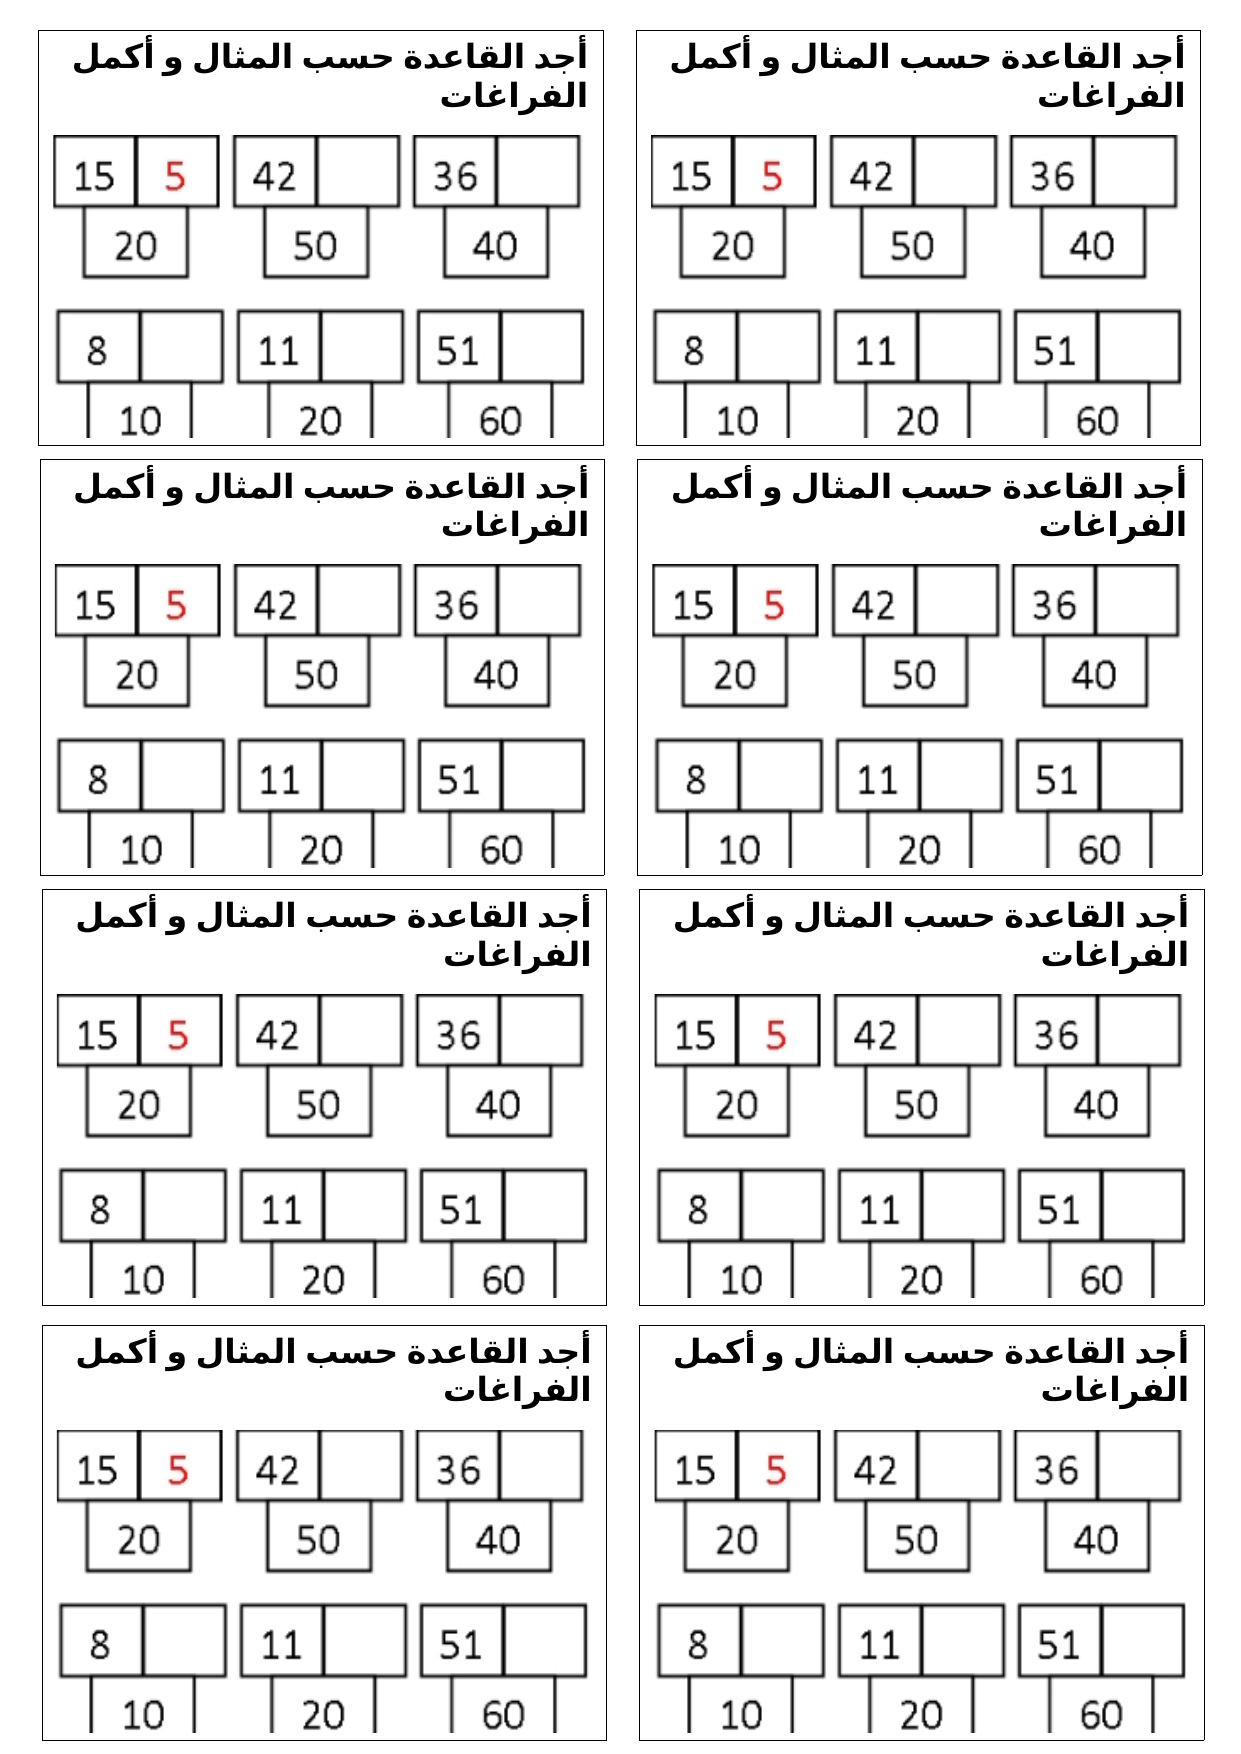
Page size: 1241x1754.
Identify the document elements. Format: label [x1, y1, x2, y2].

picture [54, 564, 587, 868]
picture [651, 135, 1183, 438]
picture [654, 1430, 1187, 1733]
picture [652, 564, 1185, 868]
picture [56, 994, 589, 1298]
picture [654, 994, 1187, 1298]
picture [53, 135, 586, 438]
picture [56, 1430, 589, 1733]
